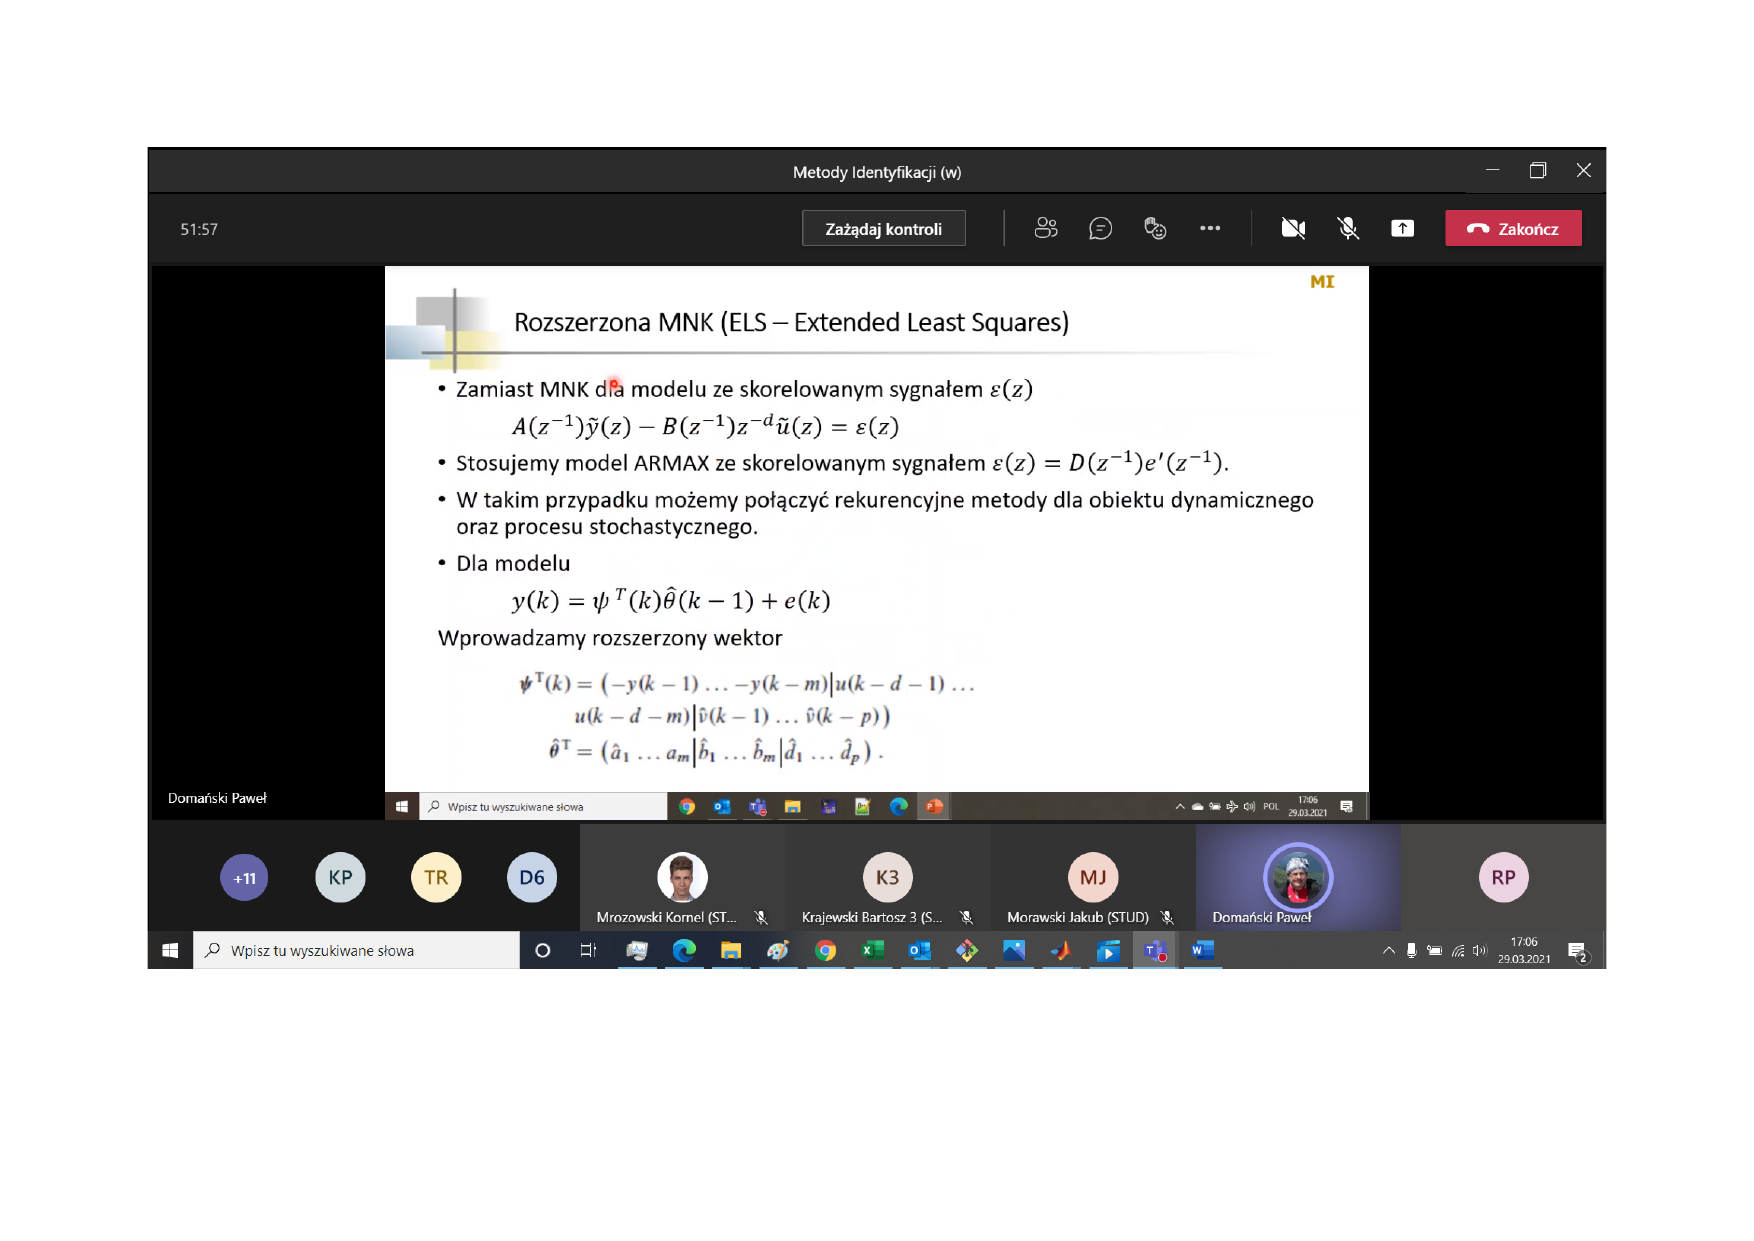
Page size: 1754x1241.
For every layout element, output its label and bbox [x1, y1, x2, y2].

picture [147, 147, 1607, 969]
